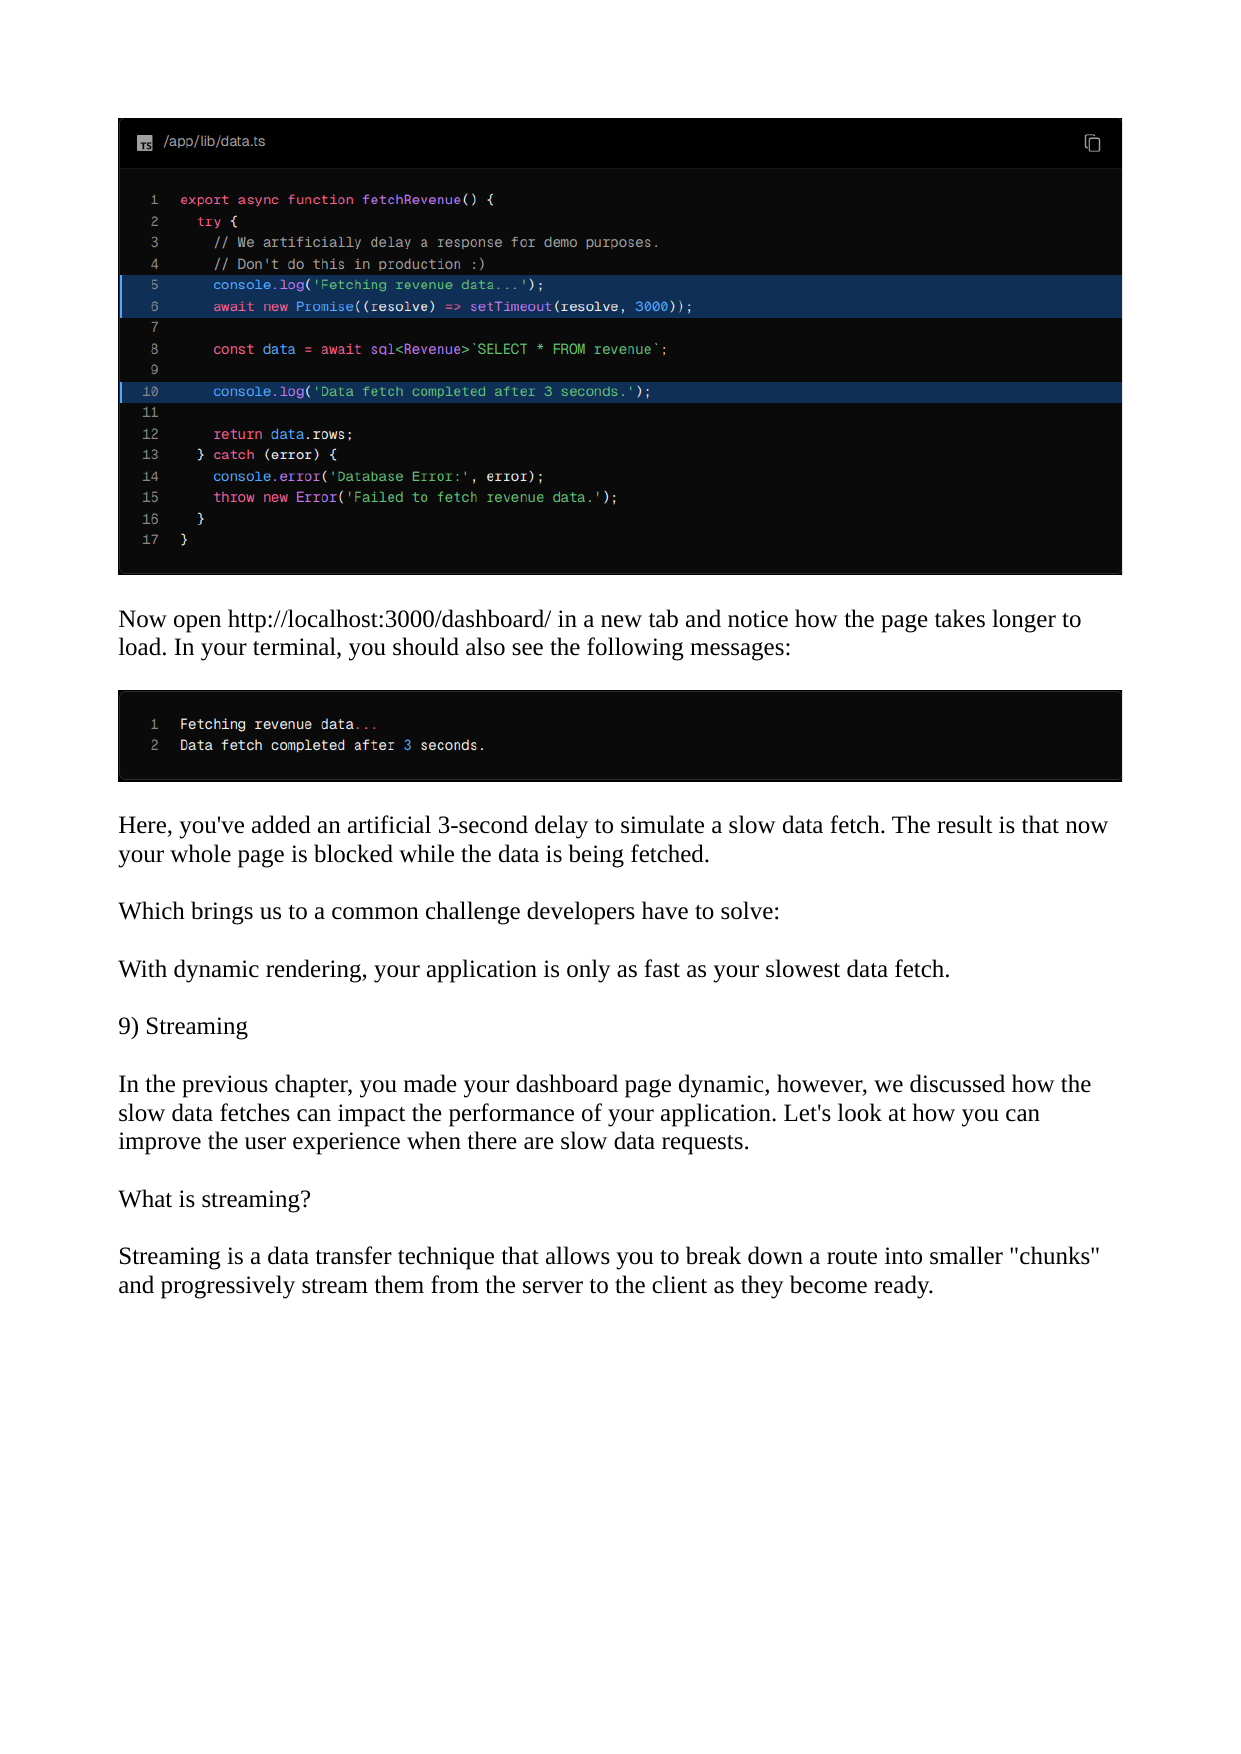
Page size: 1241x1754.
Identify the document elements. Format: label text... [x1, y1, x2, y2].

picture [118, 690, 1123, 782]
text With dynamic rendering, your application is only as fast as your slowest data fetch. [118, 954, 1122, 983]
text Here, you've added an artificial 3-second delay to simulate a slow data fetch. The result is that now your whole page is blocked while the data is being fetched. [118, 810, 1122, 868]
text What is streaming? [118, 1184, 1122, 1213]
text Which brings us to a common challenge developers have to solve: [118, 896, 1122, 925]
text Now open http://localhost:3000/dashboard/ in a new tab and notice how the page takes longer to load. In your terminal, you should also see the following messages: [118, 604, 1122, 661]
text 9) Streaming [118, 1011, 1122, 1040]
text In the previous chapter, you made your dashboard page dynamic, however, we discussed how the slow data fetches can impact the performance of your application. Let's look at how you can improve the user experience when there are slow data requests. [118, 1069, 1122, 1155]
text Streaming is a data transfer technique that allows you to break down a route into smaller "chunks" and progressively stream them from the server to the client as they become ready. [118, 1241, 1122, 1299]
picture [118, 118, 1123, 575]
